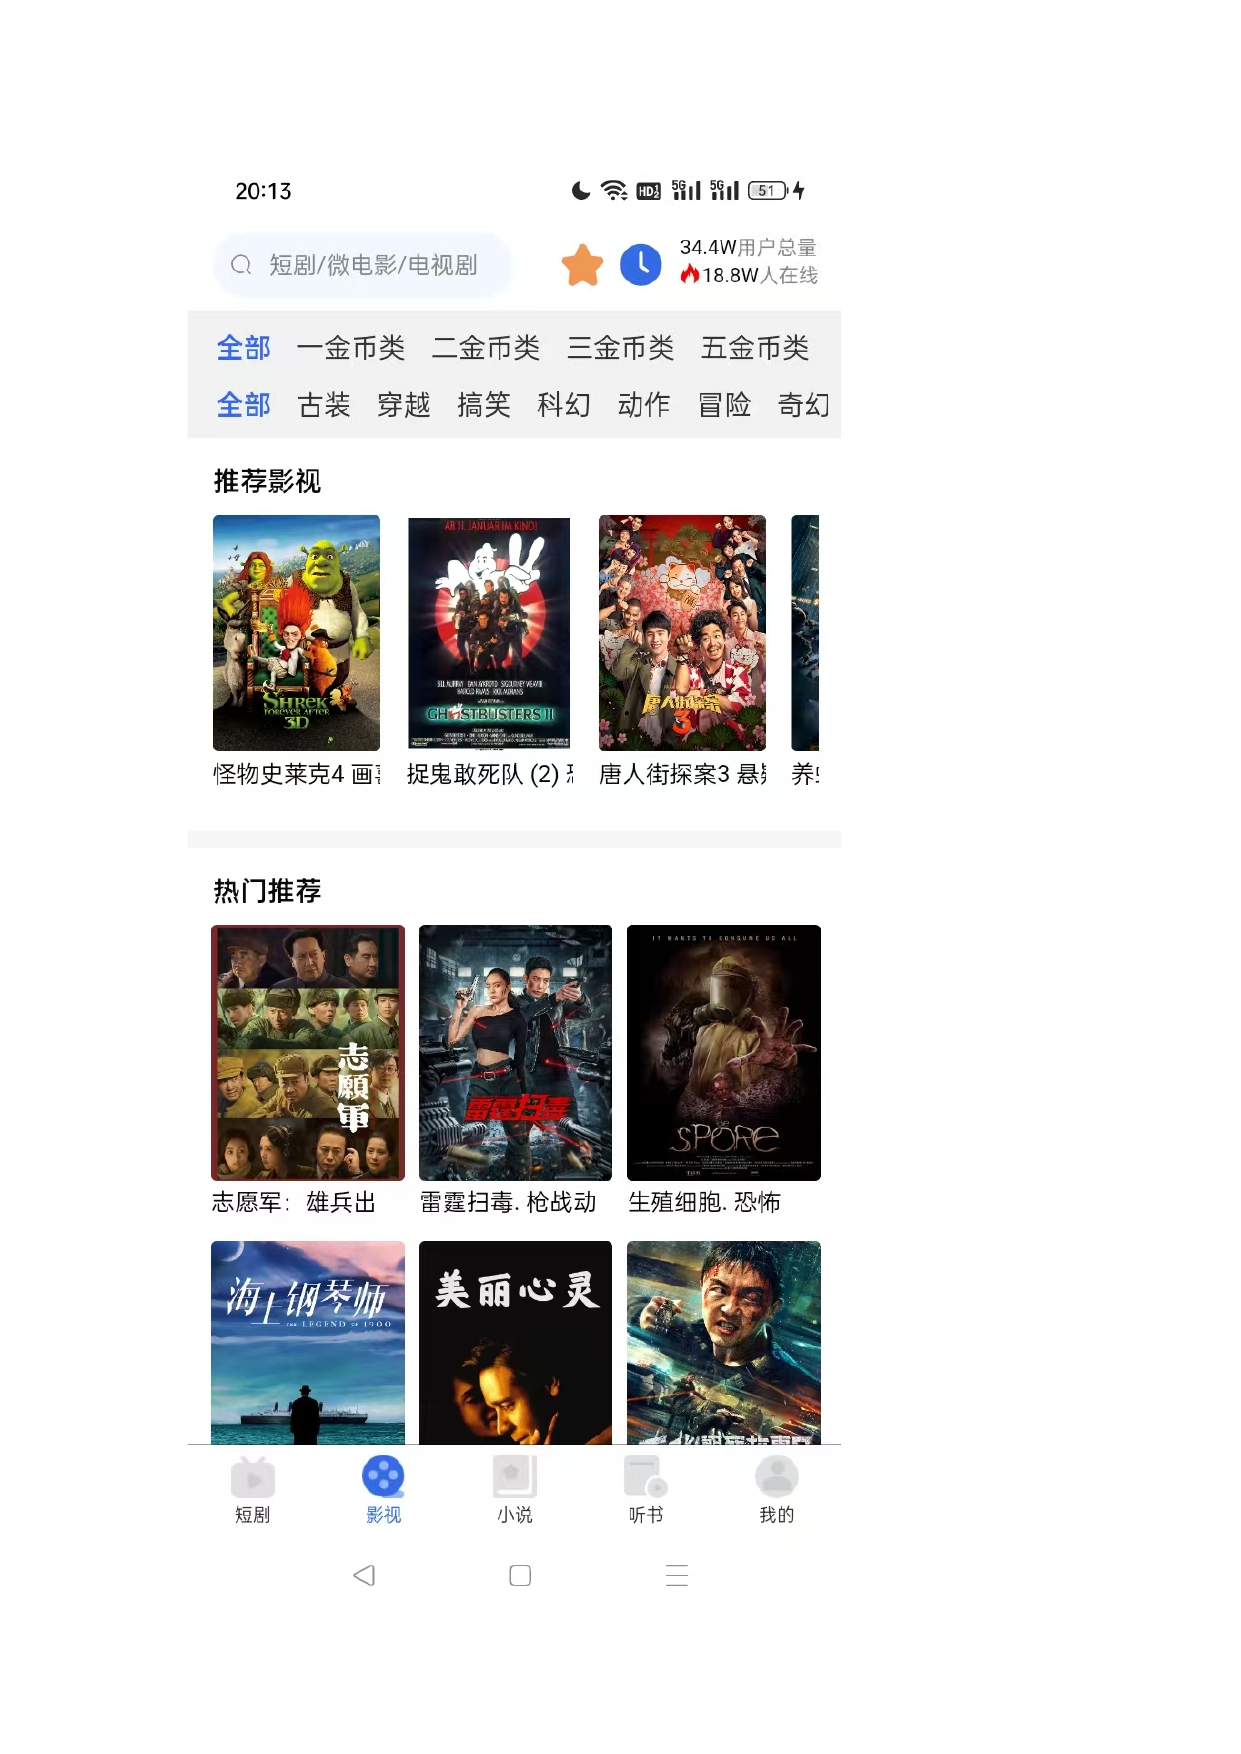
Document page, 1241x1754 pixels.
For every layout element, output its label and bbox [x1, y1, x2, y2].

picture [187, 162, 842, 1592]
